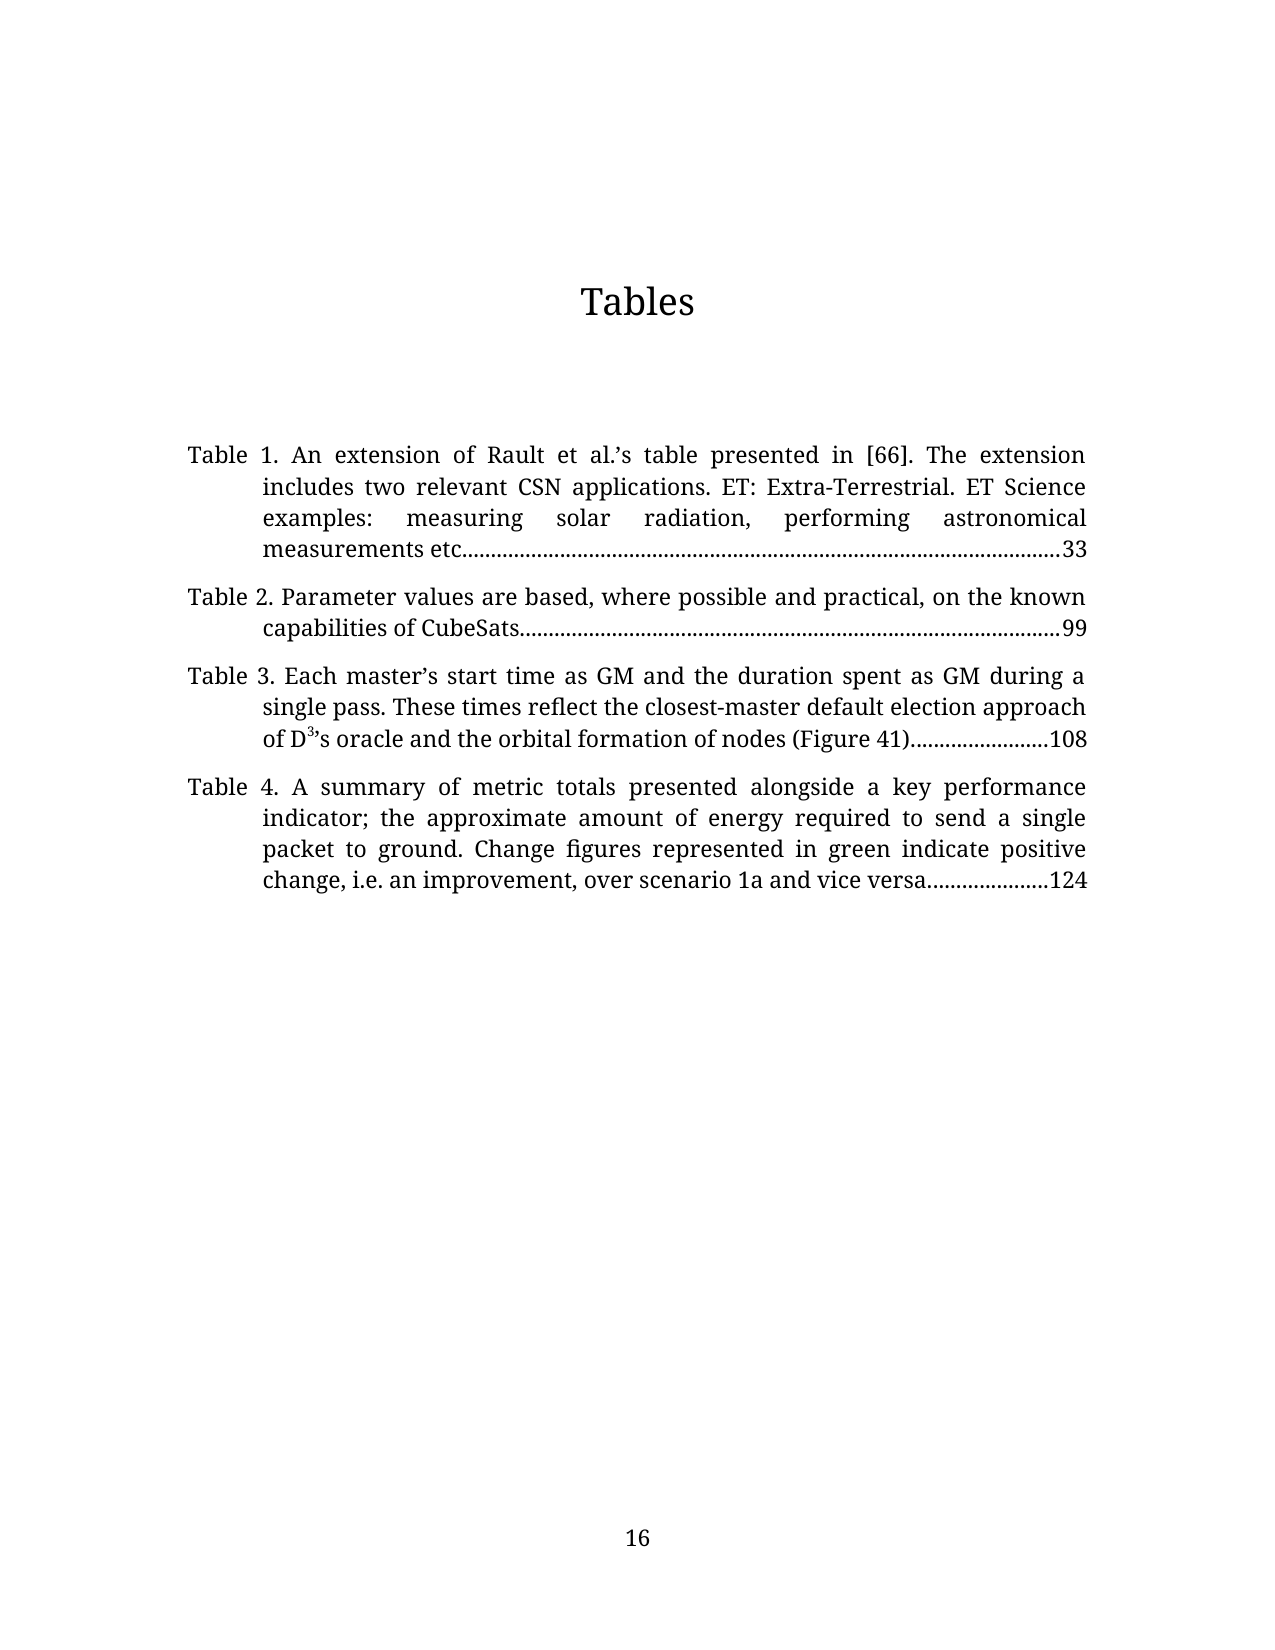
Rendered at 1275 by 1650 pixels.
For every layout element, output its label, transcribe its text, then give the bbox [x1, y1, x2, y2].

text Table 1. An extension of Rault et al.’s table presented in [66]. The extension includes two relevant CSN applications. ET: Extra-Terrestrial. ET Science examples: measuring solar radiation, performing astronomical measurements etc. 33 [187, 439, 1087, 564]
text Table 2. Parameter values are based, where possible and practical, on the known capabilities of CubeSats. 99 [187, 581, 1087, 643]
text Table 4. A summary of metric totals presented alongside a key performance indicator; the approximate amount of energy required to send a single packet to ground. Change figures represented in green indicate positive change, i.e. an improvement, over scenario 1a and vice versa. 124 [187, 771, 1087, 896]
text Table 3. Each master’s start time as GM and the duration spent as GM during a single pass. These times reflect the closest-master default election approach of D3’s oracle and the orbital formation of nodes (Figure 41). 108 [187, 660, 1087, 754]
title Tables [187, 275, 1087, 326]
